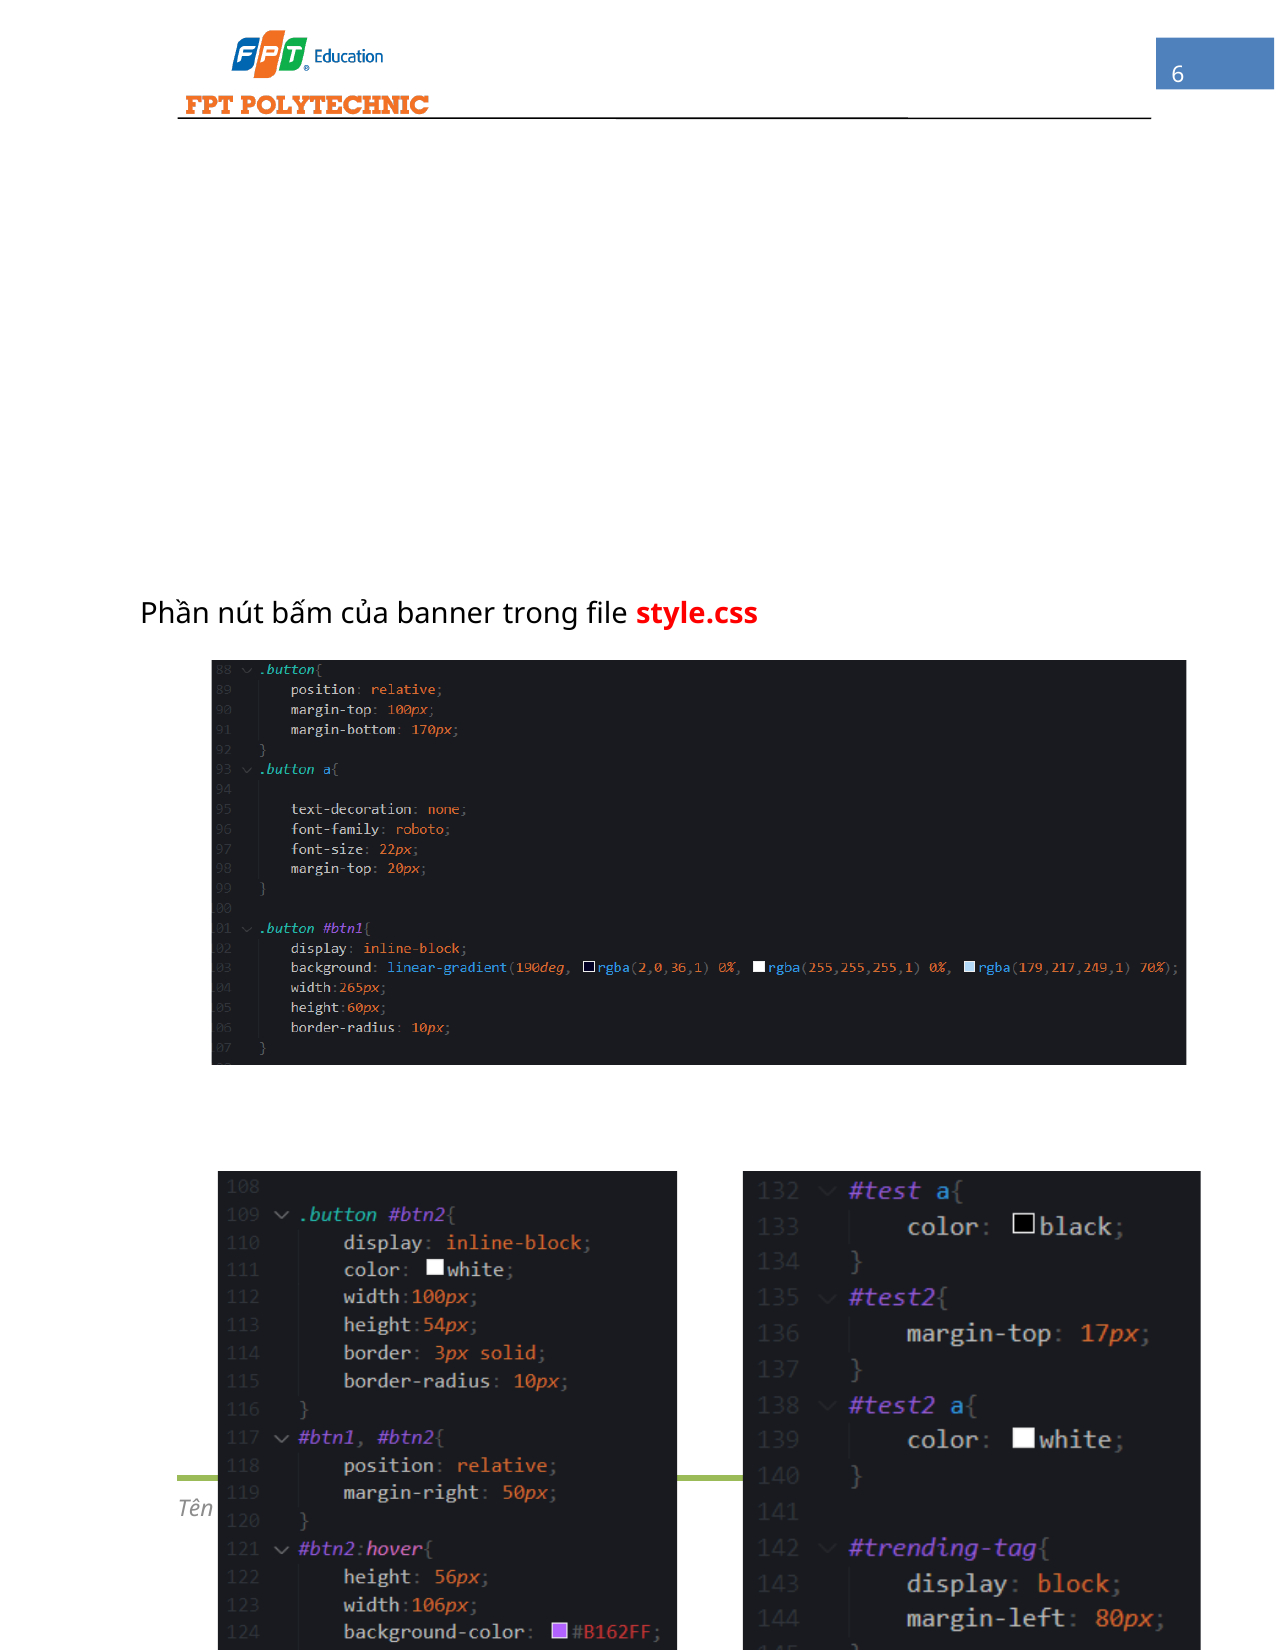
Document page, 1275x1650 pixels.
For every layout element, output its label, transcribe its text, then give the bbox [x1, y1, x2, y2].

picture [742, 1171, 1201, 1650]
picture [211, 660, 1187, 1065]
text Phần nút bấm của banner trong file style.css [140, 592, 1157, 632]
picture [177, 22, 437, 122]
picture [217, 1171, 678, 1650]
